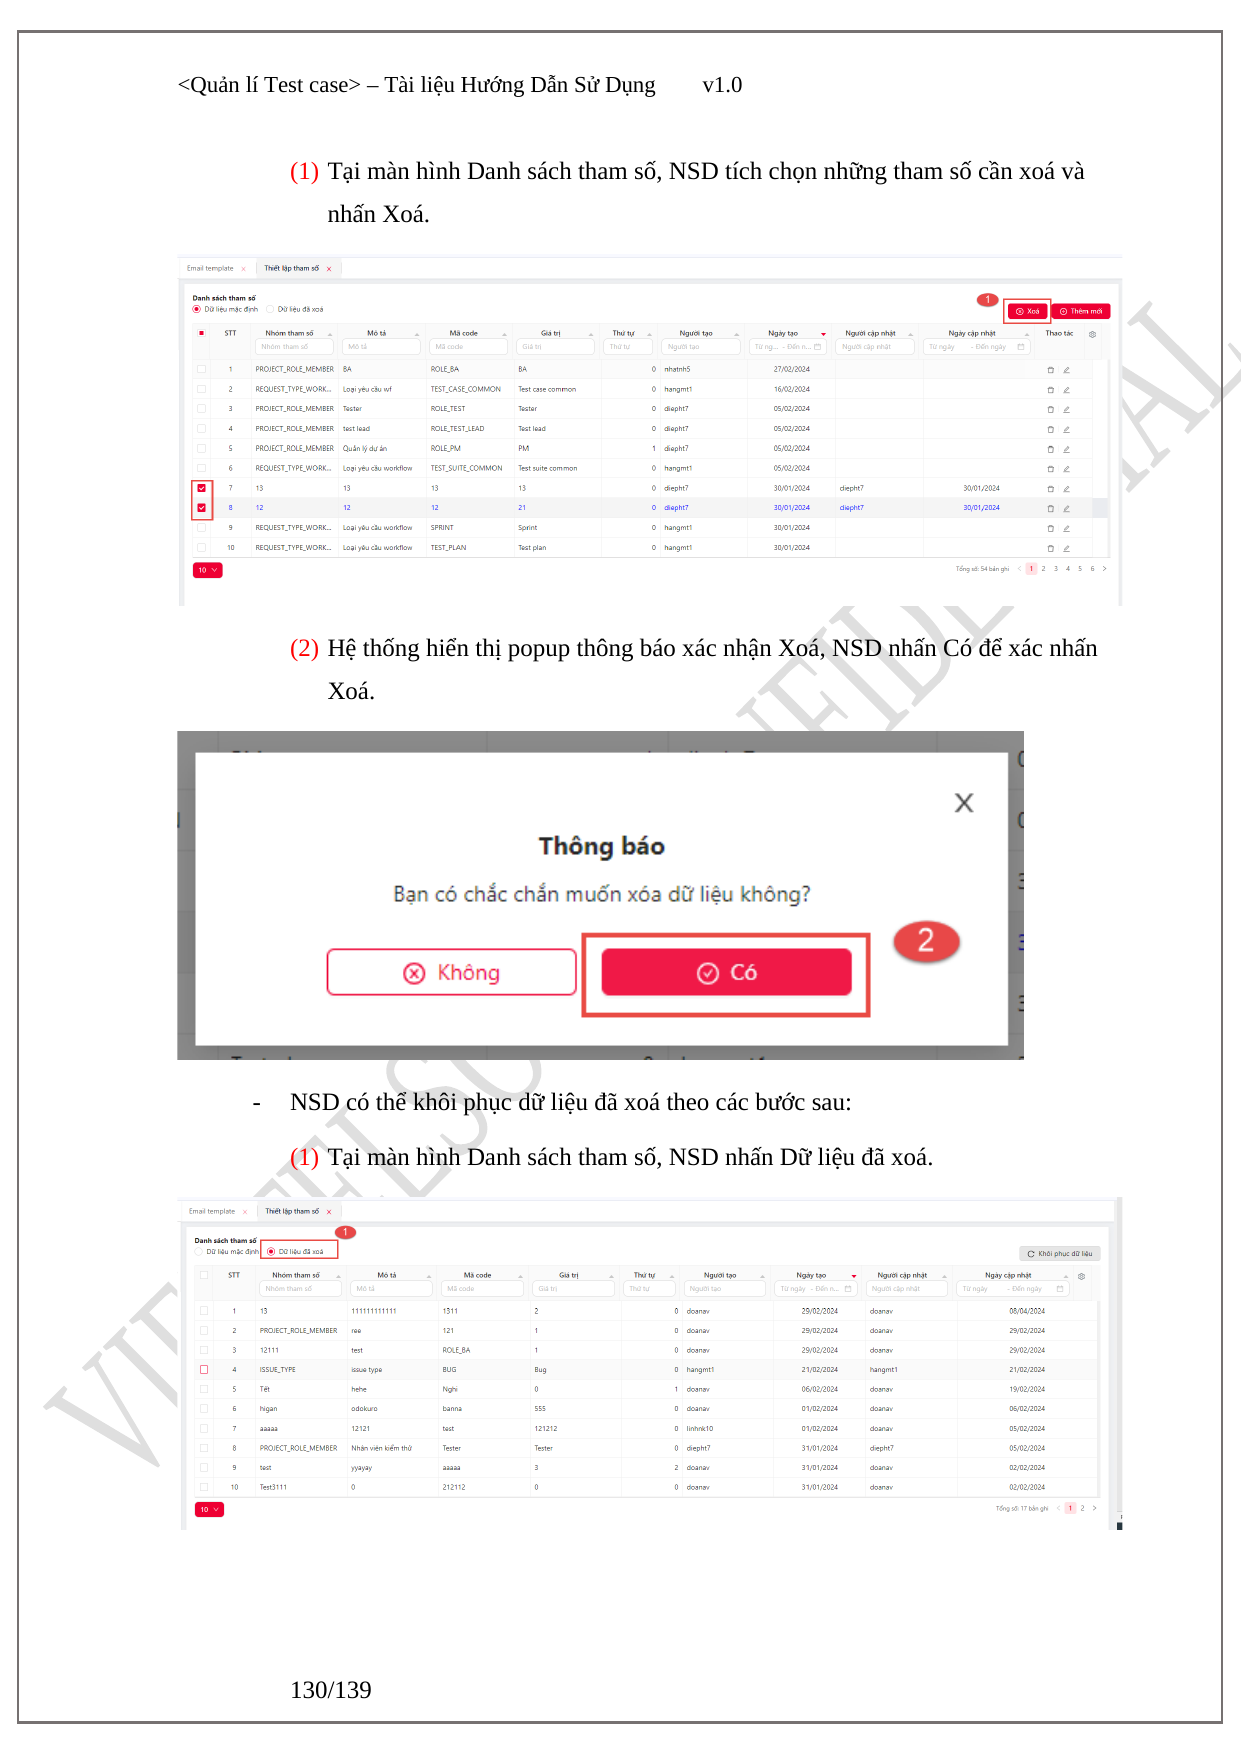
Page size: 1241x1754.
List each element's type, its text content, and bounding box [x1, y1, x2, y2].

list Tại màn hình Danh sách tham số, NSD nhấn Dữ liệu đã xoá. [290, 1142, 1121, 1171]
picture [177, 1197, 1123, 1530]
list Hệ thống hiển thị popup thông báo xác nhận Xoá, NSD nhấn Có để xác nhấn Xoá. [290, 633, 1121, 705]
picture [177, 731, 1024, 1060]
list Tại màn hình Danh sách tham số, NSD tích chọn những tham số cần xoá và nhấn Xoá. [290, 156, 1121, 228]
list NSD có thể khôi phục dữ liệu đã xoá theo các bước sau: [252, 1087, 1121, 1115]
picture [177, 254, 1123, 606]
